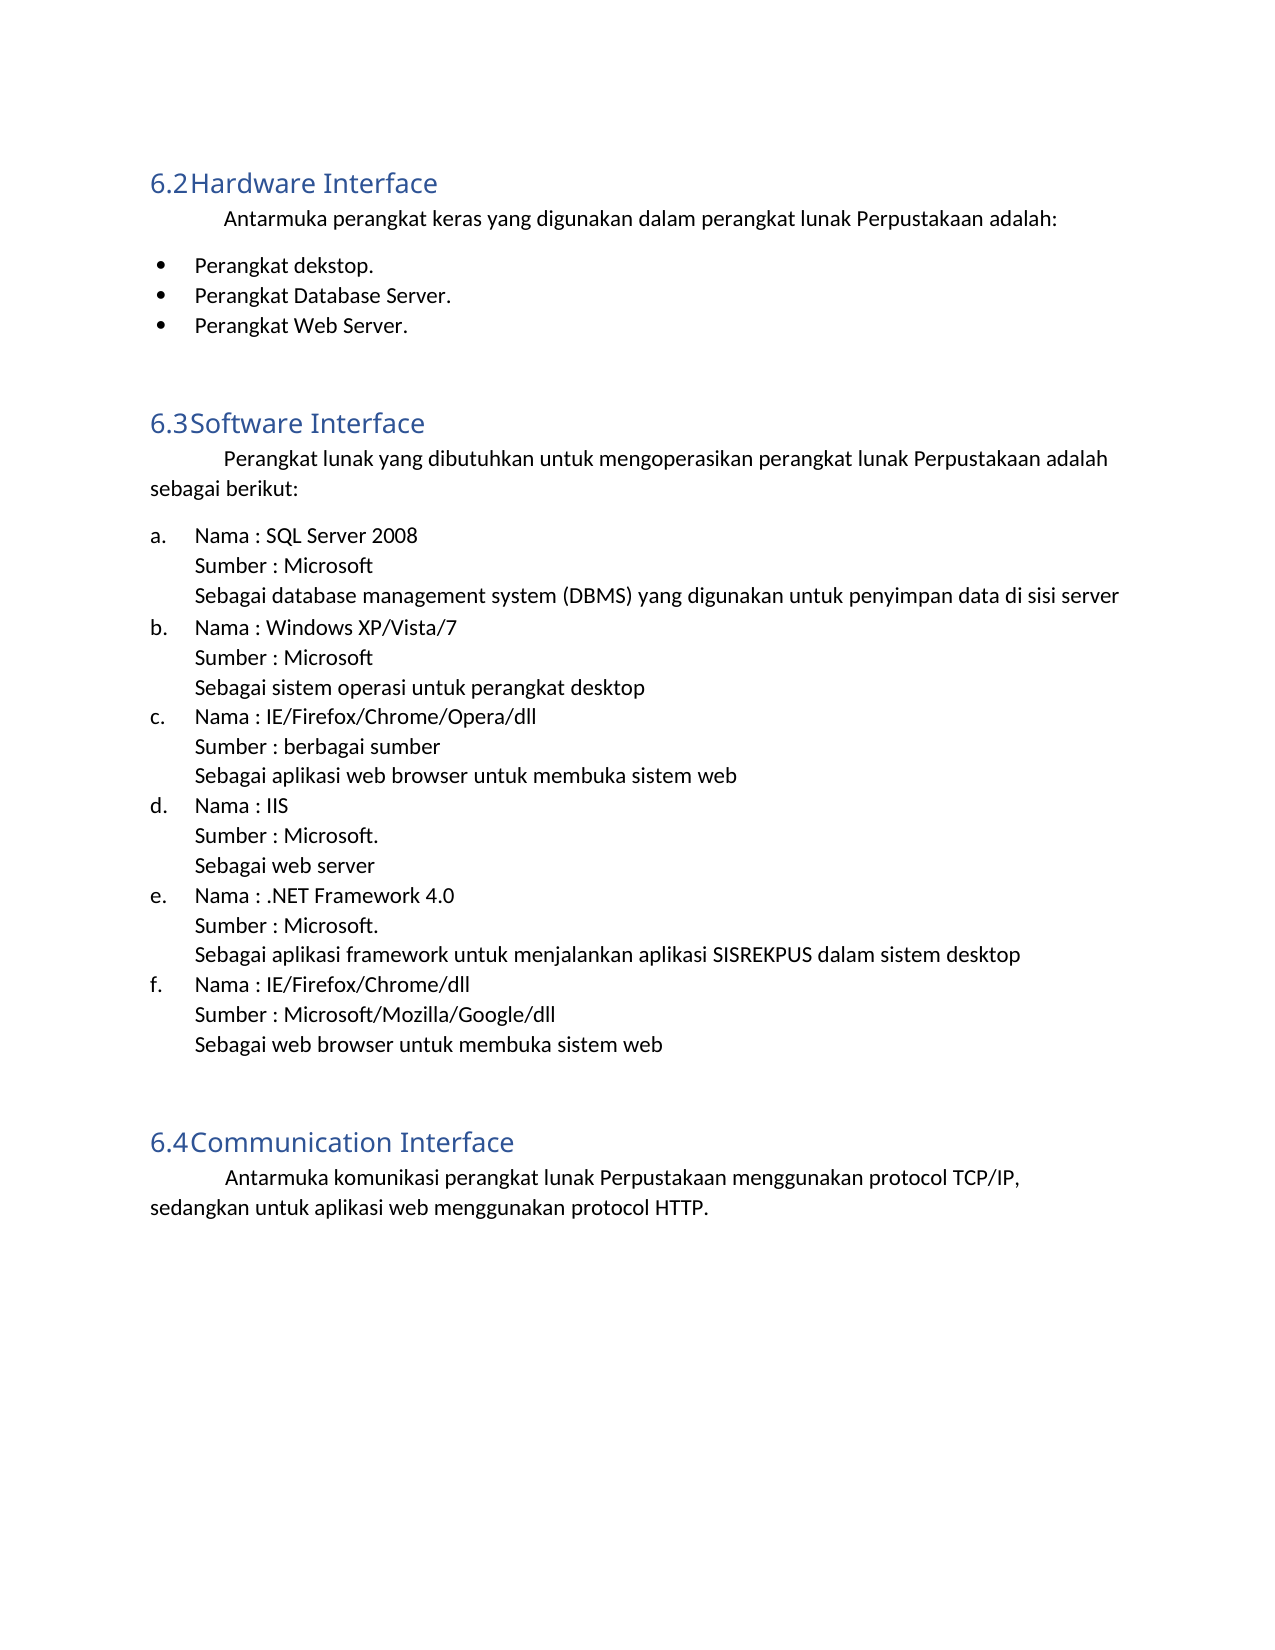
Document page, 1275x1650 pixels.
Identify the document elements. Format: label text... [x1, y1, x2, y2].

list Perangkat dekstop. [157, 251, 1250, 279]
list Nama : IE/Firefox/Chrome/dll [150, 970, 1250, 998]
list Perangkat Web Server. [157, 311, 1250, 339]
list Nama : IE/Firefox/Chrome/Opera/dll Sumber : berbagai sumber [150, 702, 537, 760]
list Nama : .NET Framework 4.0 Sumber : Microsoft. [150, 881, 454, 939]
text Sumber : Microsoft. [194, 821, 1250, 849]
text Sebagai database management system (DBMS) yang digunakan untuk penyimpan data di sisi server [194, 581, 1250, 609]
text Antarmuka perangkat keras yang digunakan dalam perangkat lunak Perpustakaan adalah: [224, 204, 1250, 232]
list Nama : IIS [150, 791, 1250, 819]
list Nama : Windows XP/Vista/7 Sumber : Microsoft [150, 613, 458, 671]
text Sumber : Microsoft/Mozilla/Google/dll [194, 1000, 1250, 1028]
text Sebagai sistem operasi untuk perangkat desktop [194, 673, 1250, 701]
subtitle Communication Interface [150, 1124, 1250, 1161]
text Perangkat lunak yang dibutuhkan untuk mengoperasikan perangkat lunak Perpustakaan adalah sebagai berikut: [150, 444, 1112, 502]
subtitle Hardware Interface [150, 165, 1250, 202]
list Nama : SQL Server 2008 Sumber : Microsoft [150, 521, 419, 579]
text Sebagai web browser untuk membuka sistem web [194, 1030, 1250, 1058]
text Sebagai aplikasi framework untuk menjalankan aplikasi SISREKPUS dalam sistem desktop [194, 941, 1250, 968]
subtitle Software Interface [150, 404, 1250, 441]
list Perangkat Database Server. [157, 281, 1250, 309]
text Sebagai web server [194, 851, 1250, 879]
text Antarmuka komunikasi perangkat lunak Perpustakaan menggunakan protocol TCP/IP, sedangkan untuk aplikasi web menggunakan protocol HTTP. [150, 1163, 1023, 1221]
text Sebagai aplikasi web browser untuk membuka sistem web [194, 762, 1250, 790]
